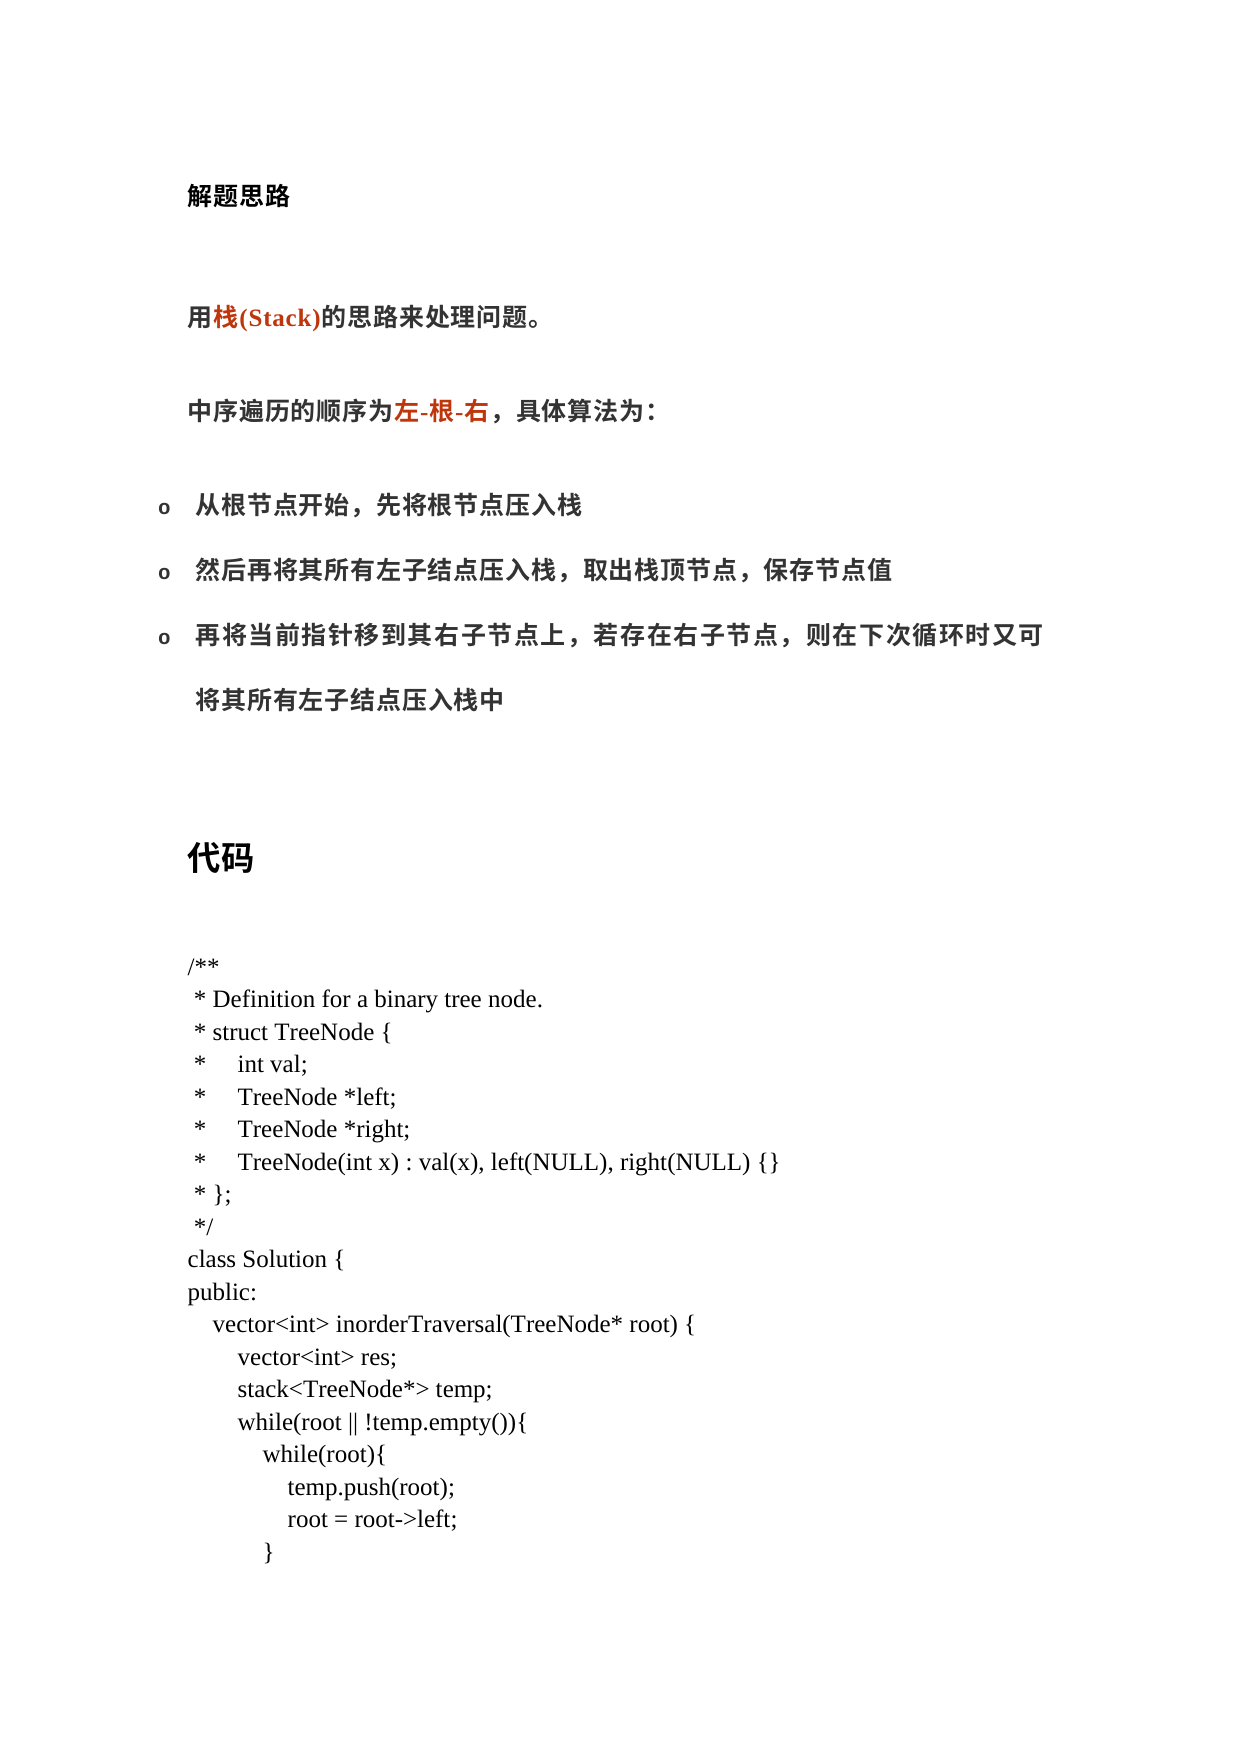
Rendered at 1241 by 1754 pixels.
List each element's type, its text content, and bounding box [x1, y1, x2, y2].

text while(root || !temp.empty()){ [187, 1405, 1053, 1438]
text 用栈(Stack)的思路来处理问题。 [187, 283, 1053, 348]
list 从根节点开始，先将根节点压入栈 [158, 471, 1045, 536]
text * int val; [187, 1048, 1053, 1080]
text */ [187, 1210, 1053, 1243]
text while(root){ [187, 1438, 1053, 1470]
text stack<TreeNode*> temp; [187, 1373, 1053, 1405]
text * Definition for a binary tree node. [187, 983, 1053, 1015]
text vector<int> res; [187, 1340, 1053, 1373]
list 然后再将其所有左子结点压入栈，取出栈顶节点，保存节点值 [158, 536, 1045, 601]
text temp.push(root); [187, 1470, 1053, 1503]
text 中序遍历的顺序为左-根-右，具体算法为： [187, 377, 1053, 442]
text root = root->left; [187, 1503, 1053, 1535]
text vector<int> inorderTraversal(TreeNode* root) { [187, 1308, 1053, 1340]
text public: [187, 1275, 1053, 1308]
text class Solution { [187, 1243, 1053, 1275]
text * struct TreeNode { [187, 1015, 1053, 1048]
list 再将当前指针移到其右子节点上，若存在右子节点，则在下次循环时又可将其所有左子结点压入栈中 [158, 601, 1045, 731]
text * TreeNode(int x) : val(x), left(NULL), right(NULL) {} [187, 1145, 1053, 1178]
text } [187, 1535, 1053, 1568]
text * TreeNode *left; [187, 1080, 1053, 1113]
text * }; [187, 1178, 1053, 1210]
text /** [187, 950, 1053, 983]
subtitle 代码 [187, 823, 1053, 888]
subtitle 解题思路 [187, 162, 1053, 227]
text * TreeNode *right; [187, 1113, 1053, 1145]
